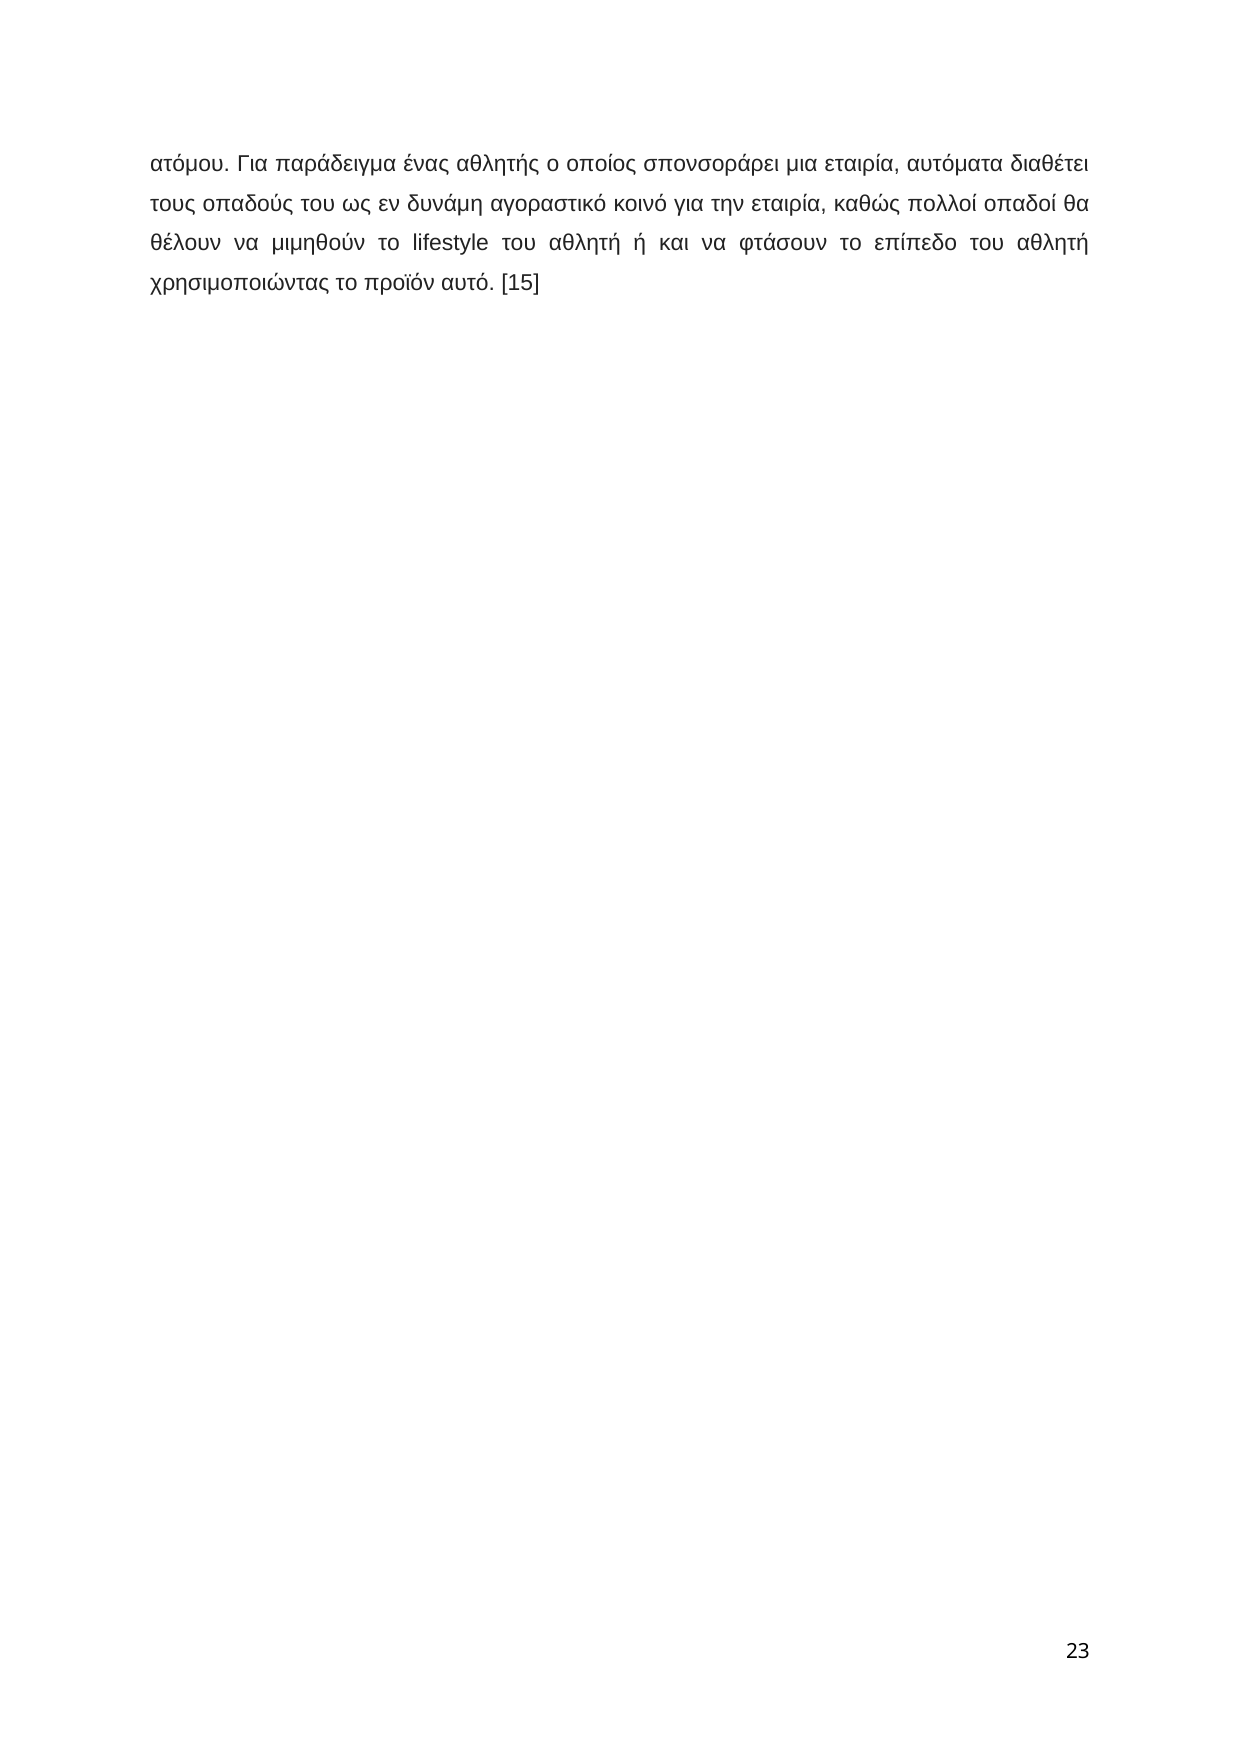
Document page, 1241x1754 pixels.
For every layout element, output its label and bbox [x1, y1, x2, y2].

text [150, 150, 1090, 295]
